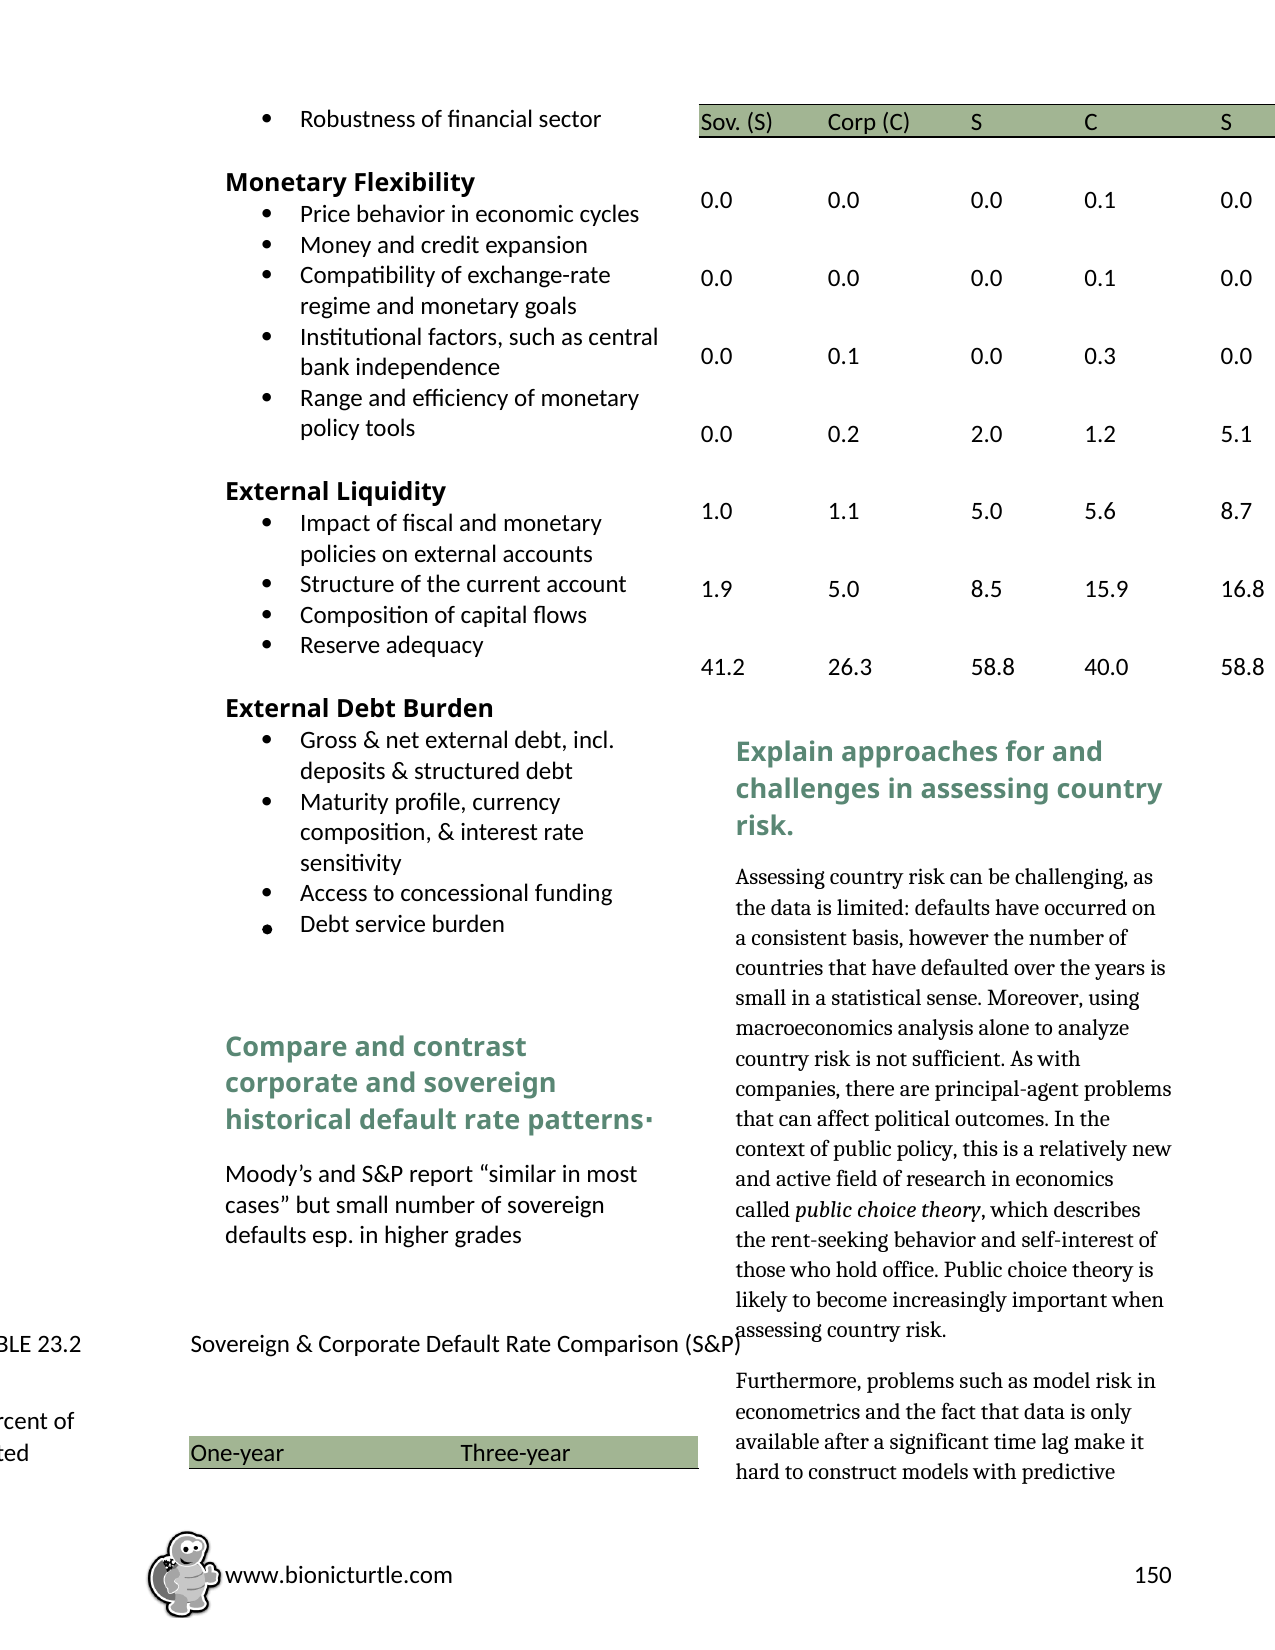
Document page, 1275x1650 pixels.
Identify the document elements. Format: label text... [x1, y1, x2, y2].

subtitle Explain approaches for and challenges in assessing country risk. [735, 733, 1172, 843]
subtitle External Debt Burden [225, 691, 662, 724]
list Impact of fiscal and monetary policies on external accounts [262, 507, 662, 568]
list Composition of capital flows [262, 599, 662, 629]
text Moody’s and S&P report “similar in most cases” but small number of sovereign defaults esp. in higher grades [225, 1158, 662, 1250]
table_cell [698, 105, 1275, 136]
list Reserve adequacy [262, 629, 662, 660]
subtitle External Liquidity [225, 473, 662, 507]
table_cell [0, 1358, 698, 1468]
subtitle Compare and contrast corporate and sovereign historical default rate patterns∙ [225, 1027, 662, 1138]
list Structure of the current account [262, 568, 662, 599]
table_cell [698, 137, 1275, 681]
subtitle Monetary Flexibility [225, 164, 662, 199]
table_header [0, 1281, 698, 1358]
